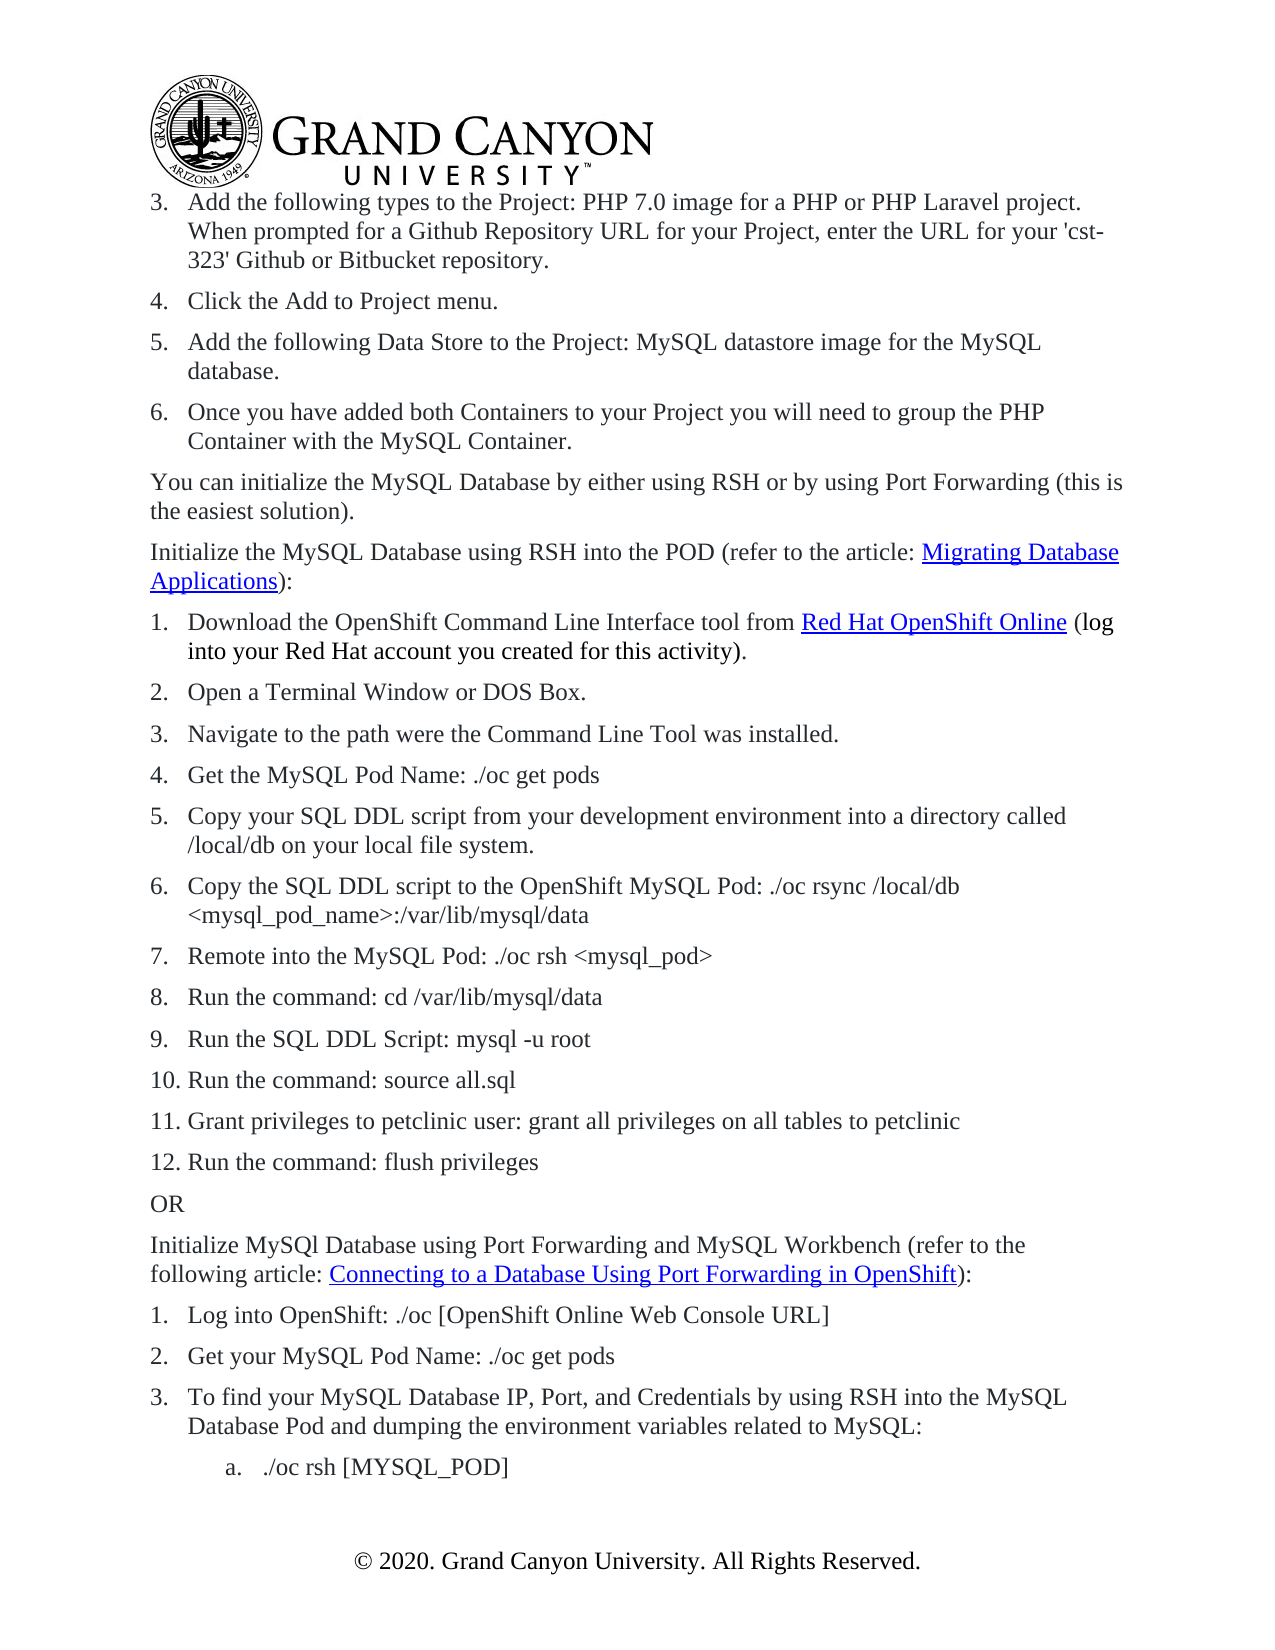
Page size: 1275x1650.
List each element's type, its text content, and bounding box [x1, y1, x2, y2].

list Once you have added both Containers to your Project you will need to group the PHP Container with the MySQL Container. [150, 397, 1125, 455]
list Remote into the MySQL Pod: ./oc rsh <mysql_pod> [150, 941, 1125, 970]
list Run the command: source all.sql [150, 1065, 1125, 1094]
picture [150, 75, 654, 188]
list Get your MySQL Pod Name: ./oc get pods [150, 1341, 1125, 1370]
list Click the Add to Project menu. [150, 286, 1125, 315]
list Grant privileges to petclinic user: grant all privileges on all tables to petclinic [150, 1106, 1125, 1135]
list Add the following Data Store to the Project: MySQL datastore image for the MySQL database. [150, 327, 1125, 385]
list Copy your SQL DDL script from your development environment into a directory called /local/db on your local file system. [150, 801, 1125, 859]
text Initialize MySQl Database using Port Forwarding and MySQL Workbench (refer to the following article: Connecting to a Database Using Port Forwarding in OpenShift): [150, 1230, 1125, 1287]
text You can initialize the MySQL Database by either using RSH or by using Port Forwarding (this is the easiest solution). [150, 467, 1125, 525]
text Initialize the MySQL Database using RSH into the POD (refer to the article: Migrating Database Applications): [150, 537, 1125, 595]
list Copy the SQL DDL script to the OpenShift MySQL Pod: ./oc rsync /local/db <mysql_pod_name>:/var/lib/mysql/data [150, 871, 1125, 929]
list Run the SQL DDL Script: mysql -u root [150, 1024, 1125, 1052]
list Open a Terminal Window or DOS Box. [150, 677, 1125, 706]
list Download the OpenShift Command Line Interface tool from Red Hat OpenShift Online (log into your Red Hat account you created for this activity). [150, 607, 1125, 665]
list Run the command: cd /var/lib/mysql/data [150, 982, 1125, 1011]
list Navigate to the path were the Command Line Tool was installed. [150, 719, 1125, 747]
text OR [150, 1189, 1125, 1217]
list Add the following types to the Project: PHP 7.0 image for a PHP or PHP Laravel project. When prompted for a Github Repository URL for your Project, enter the URL for your 'cst-323' Github or Bitbucket repository. [150, 187, 1125, 274]
list Log into OpenShift: ./oc [OpenShift Online Web Console URL] [150, 1300, 1125, 1329]
list Get the MySQL Pod Name: ./oc get pods [150, 760, 1125, 789]
list Run the command: flush privileges [150, 1147, 1125, 1176]
list To find your MySQL Database IP, Port, and Credentials by using RSH into the MySQL Database Pod and dumping the environment variables related to MySQL: [150, 1382, 1125, 1440]
list ./oc rsh [MYSQL_POD] [225, 1452, 1125, 1481]
